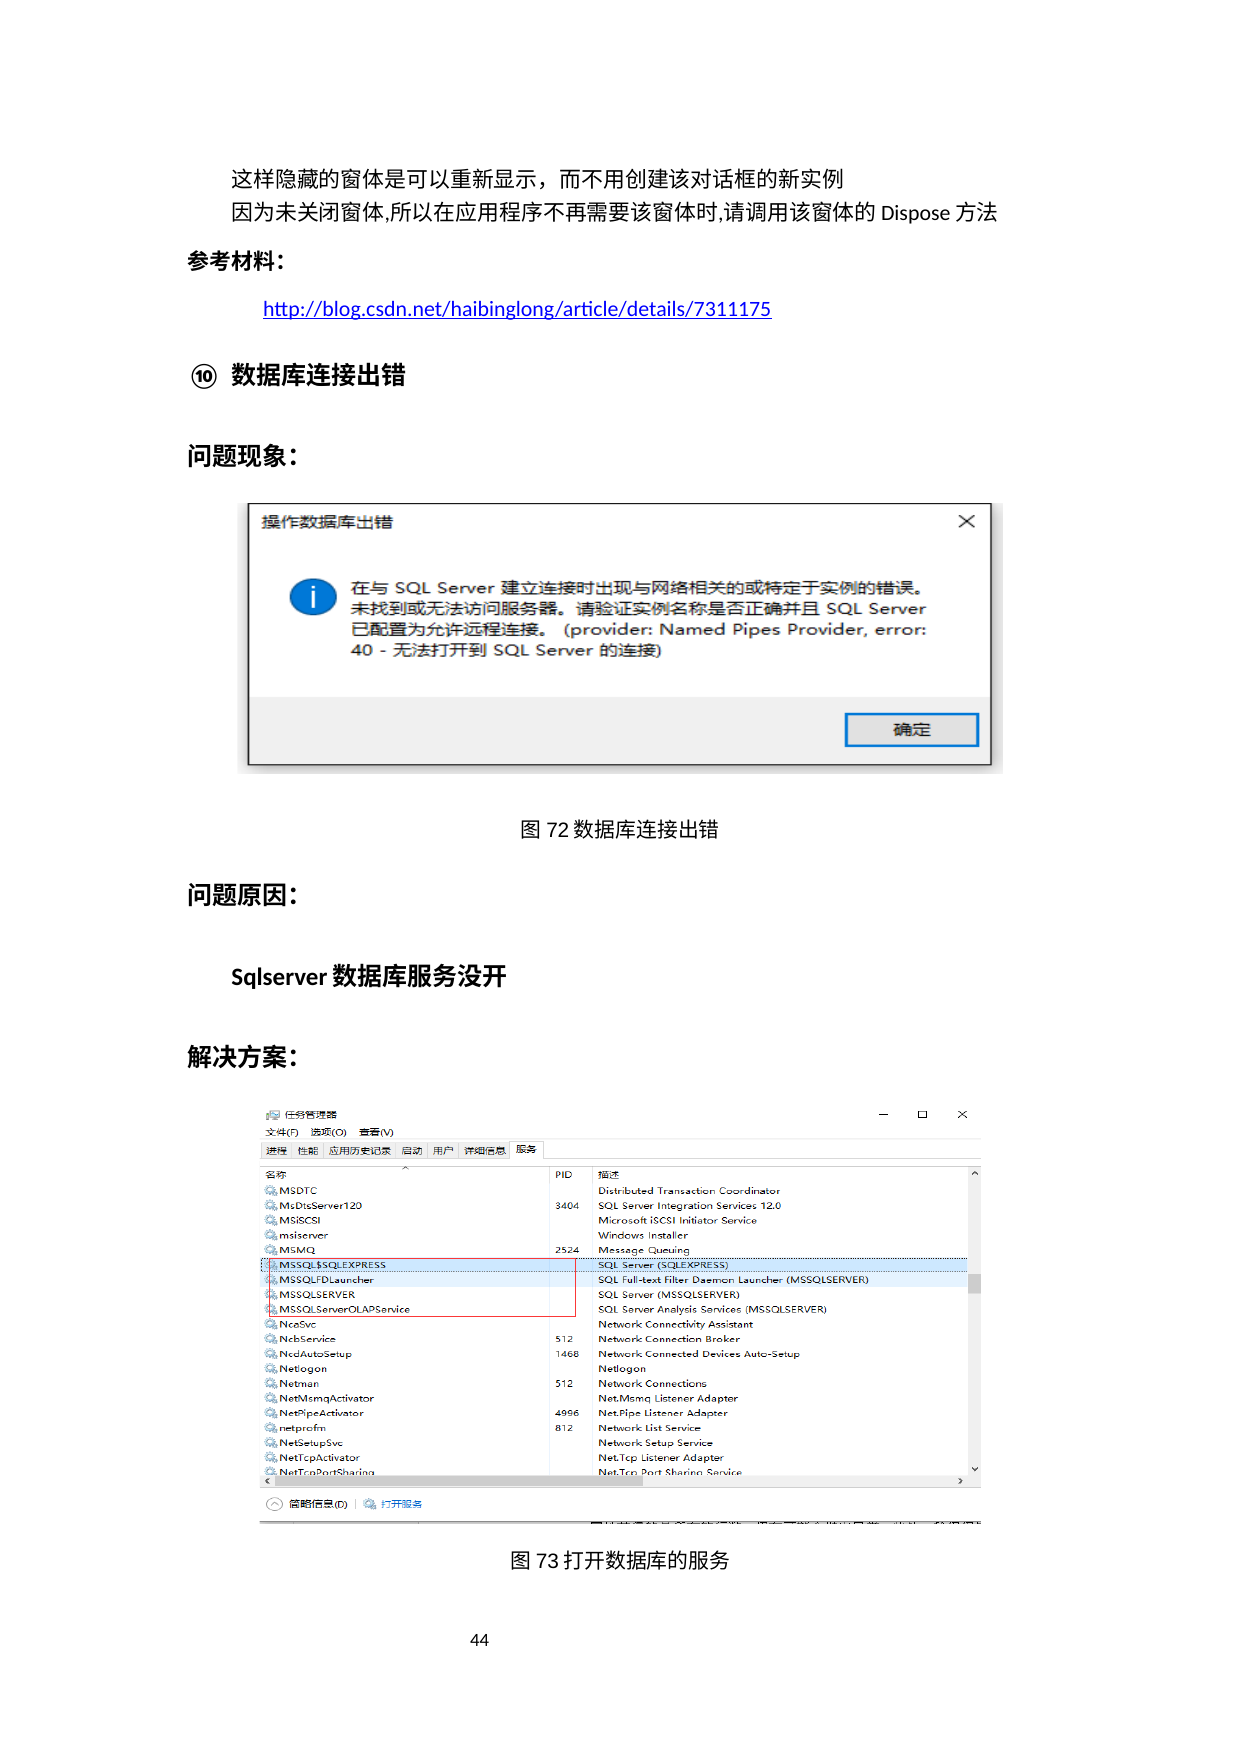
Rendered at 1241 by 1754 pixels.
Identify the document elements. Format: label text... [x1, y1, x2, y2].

text 参考材料： [187, 243, 1053, 276]
text Sqlserver数据库服务没开 [187, 942, 1053, 1007]
text 这样隐藏的窗体是可以重新显示，而不用创建该对话框的新实例 [231, 162, 1053, 194]
text 解决方案： [187, 1023, 1053, 1088]
text 因为未关闭窗体,所以在应用程序不再需要该窗体时,请调用该窗体的Dispose方法 [231, 194, 1053, 227]
picture [237, 503, 1003, 774]
text 图 72 数据库连接出错 [187, 812, 1053, 844]
text 图 73 打开数据库的服务 [187, 1543, 1053, 1576]
text ⑩ 数据库连接出错 [187, 341, 1053, 406]
text http://blog.csdn.net/haibinglong/article/details/7311175 [219, 292, 1053, 324]
picture [259, 1104, 981, 1524]
text 问题原因： [187, 861, 1053, 926]
text 问题现象： [187, 422, 1053, 487]
